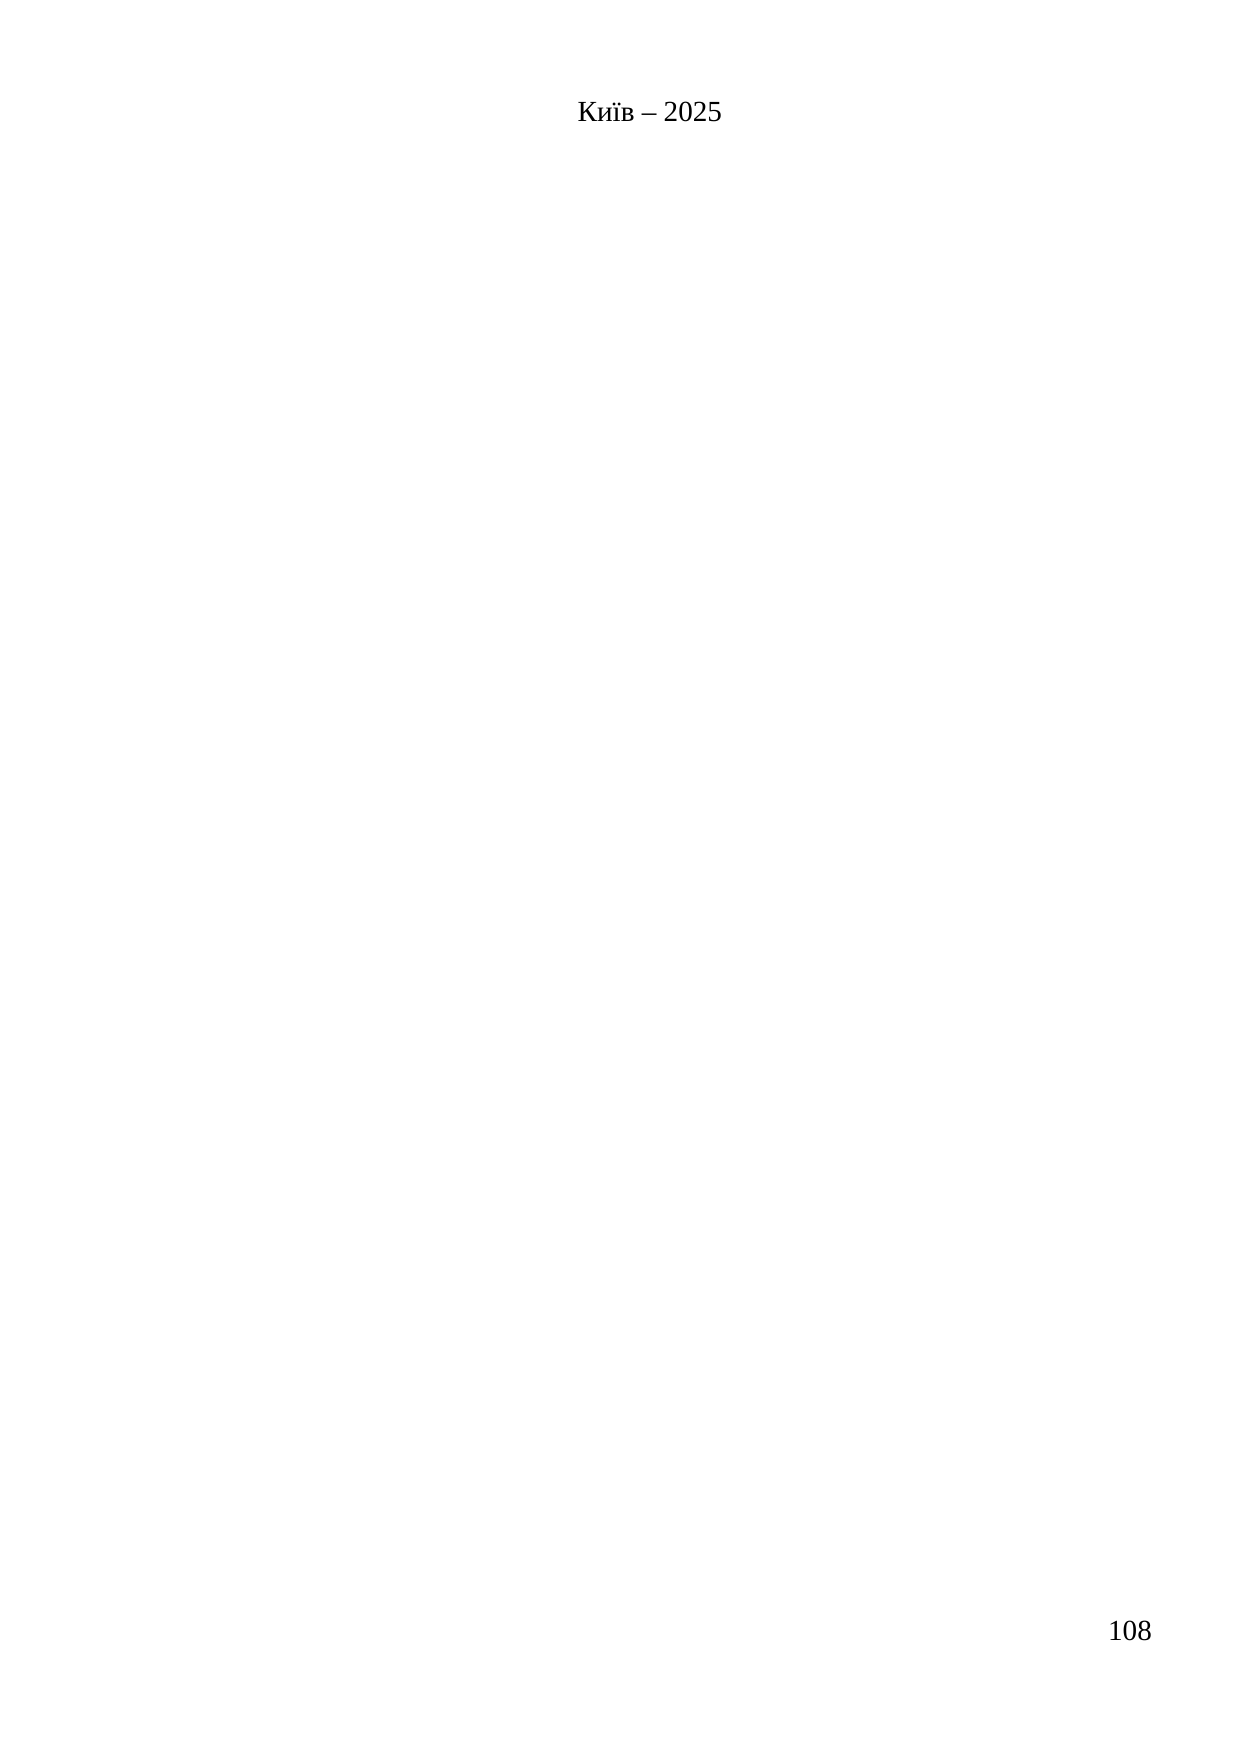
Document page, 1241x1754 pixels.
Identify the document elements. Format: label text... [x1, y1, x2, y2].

text Київ – 2025 [148, 94, 1152, 128]
